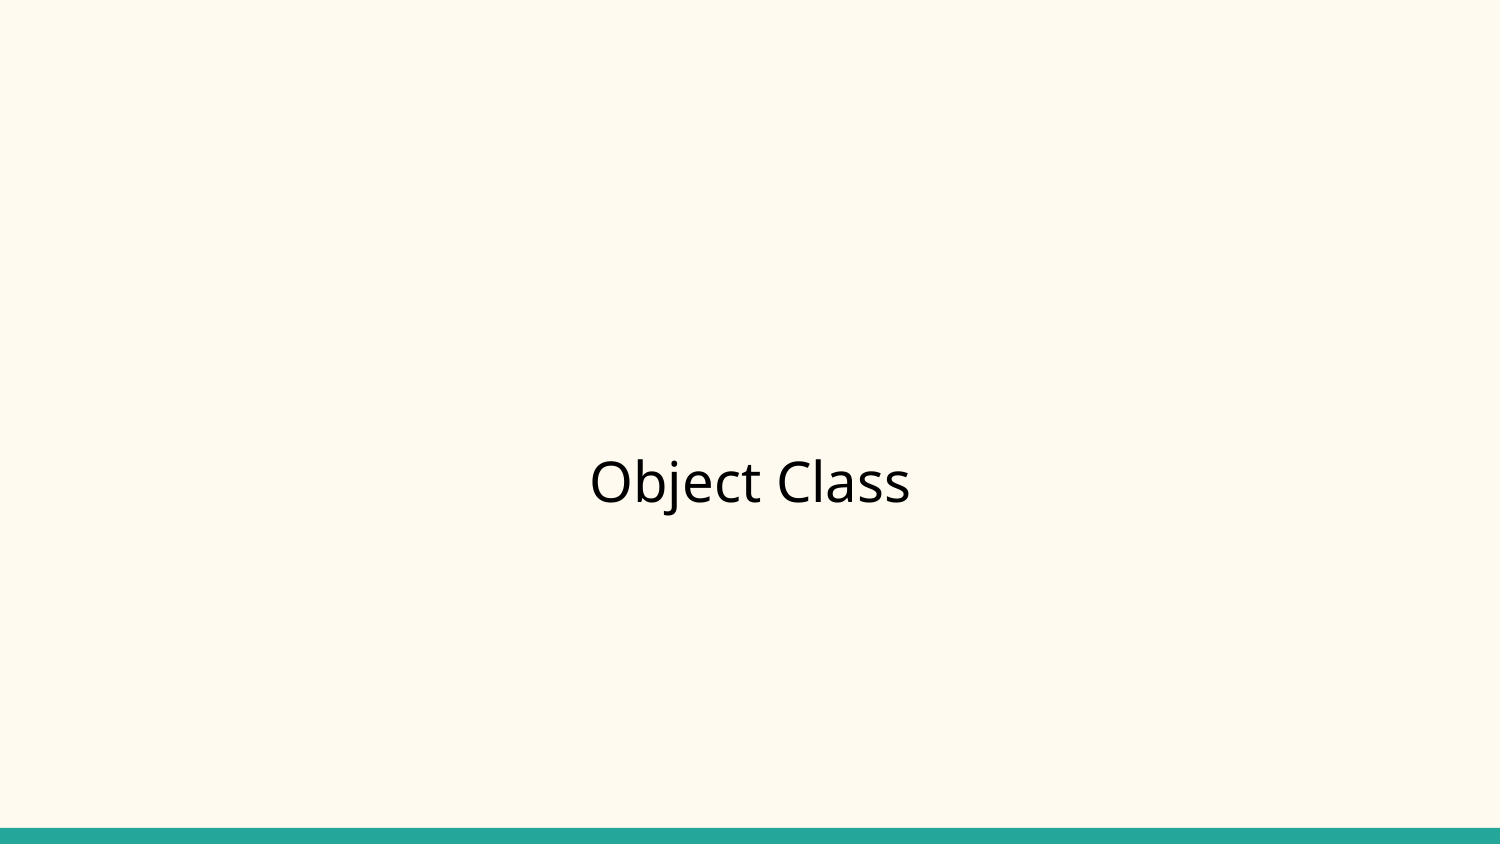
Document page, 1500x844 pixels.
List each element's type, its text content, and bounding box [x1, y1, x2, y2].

subtitle Object Class [346, 442, 1155, 519]
